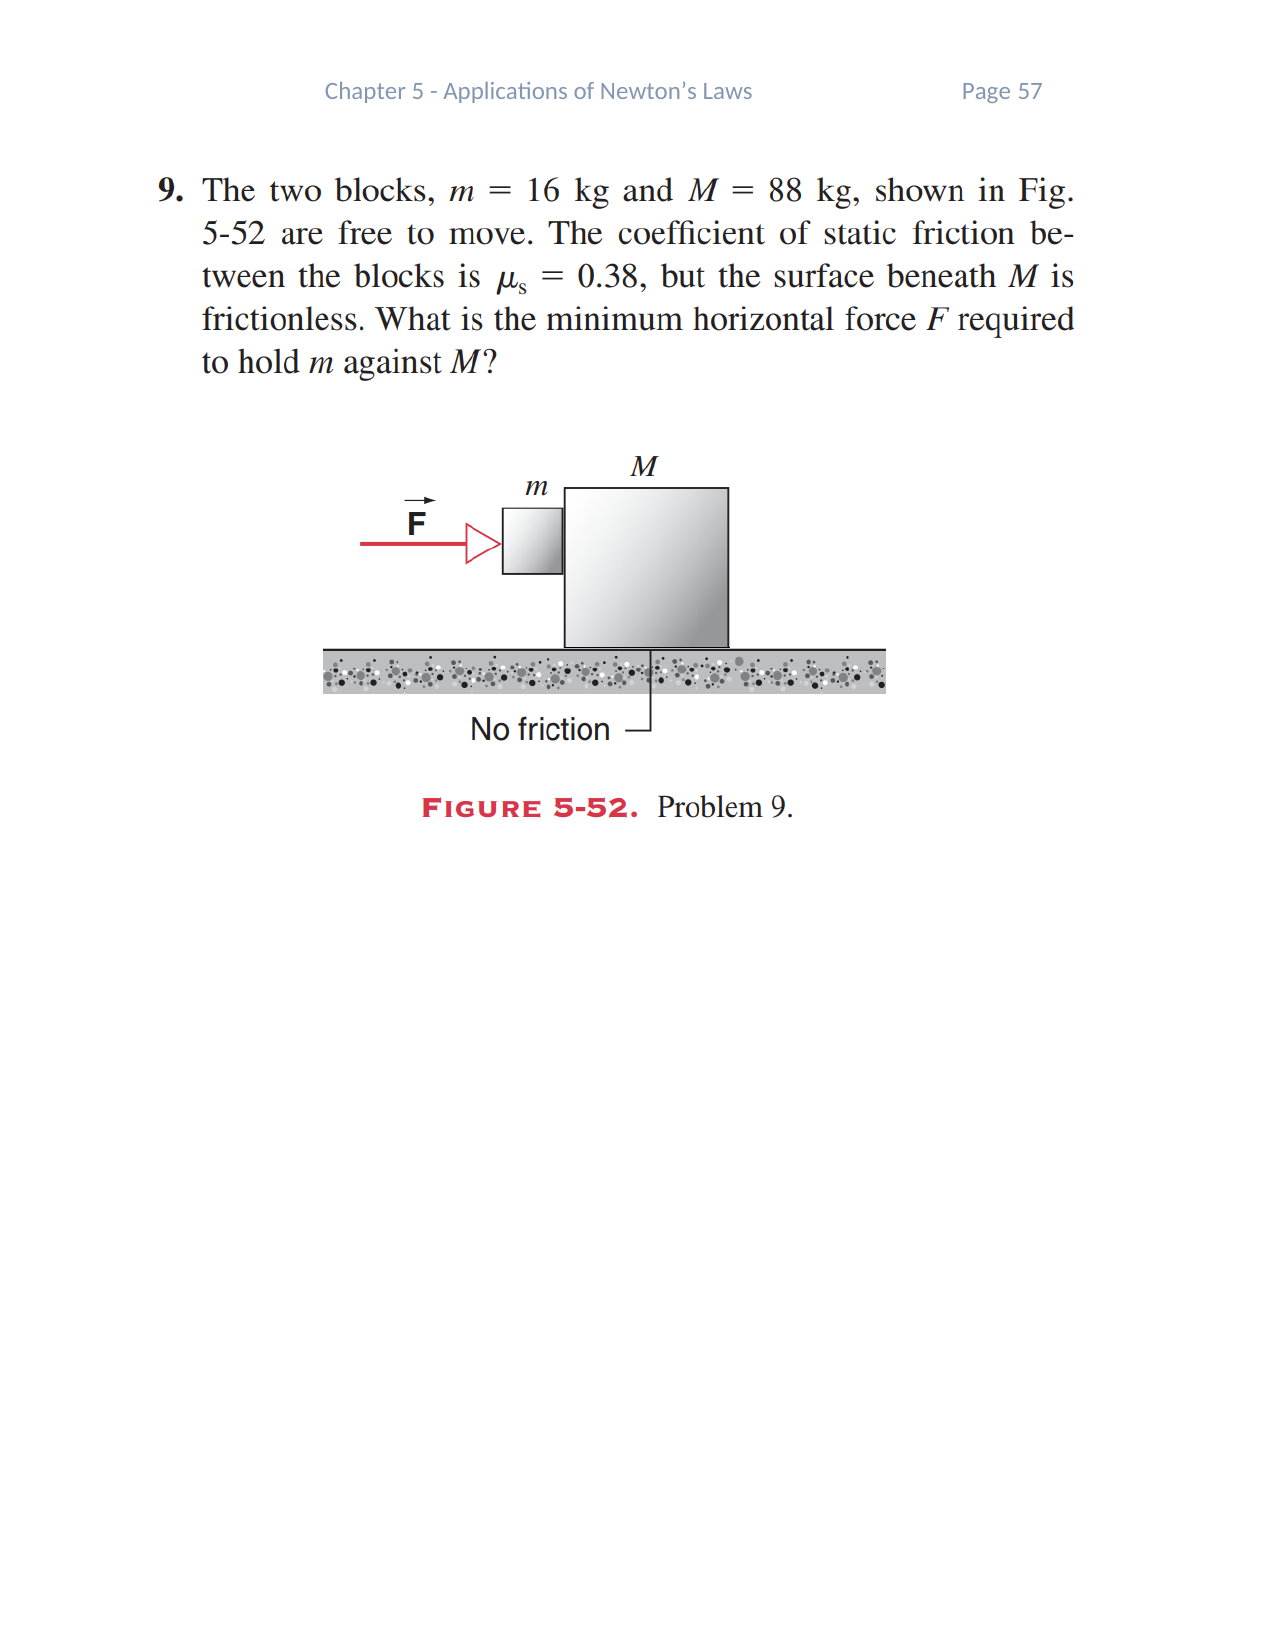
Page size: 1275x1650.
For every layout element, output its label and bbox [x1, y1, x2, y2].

picture [135, 150, 1110, 829]
